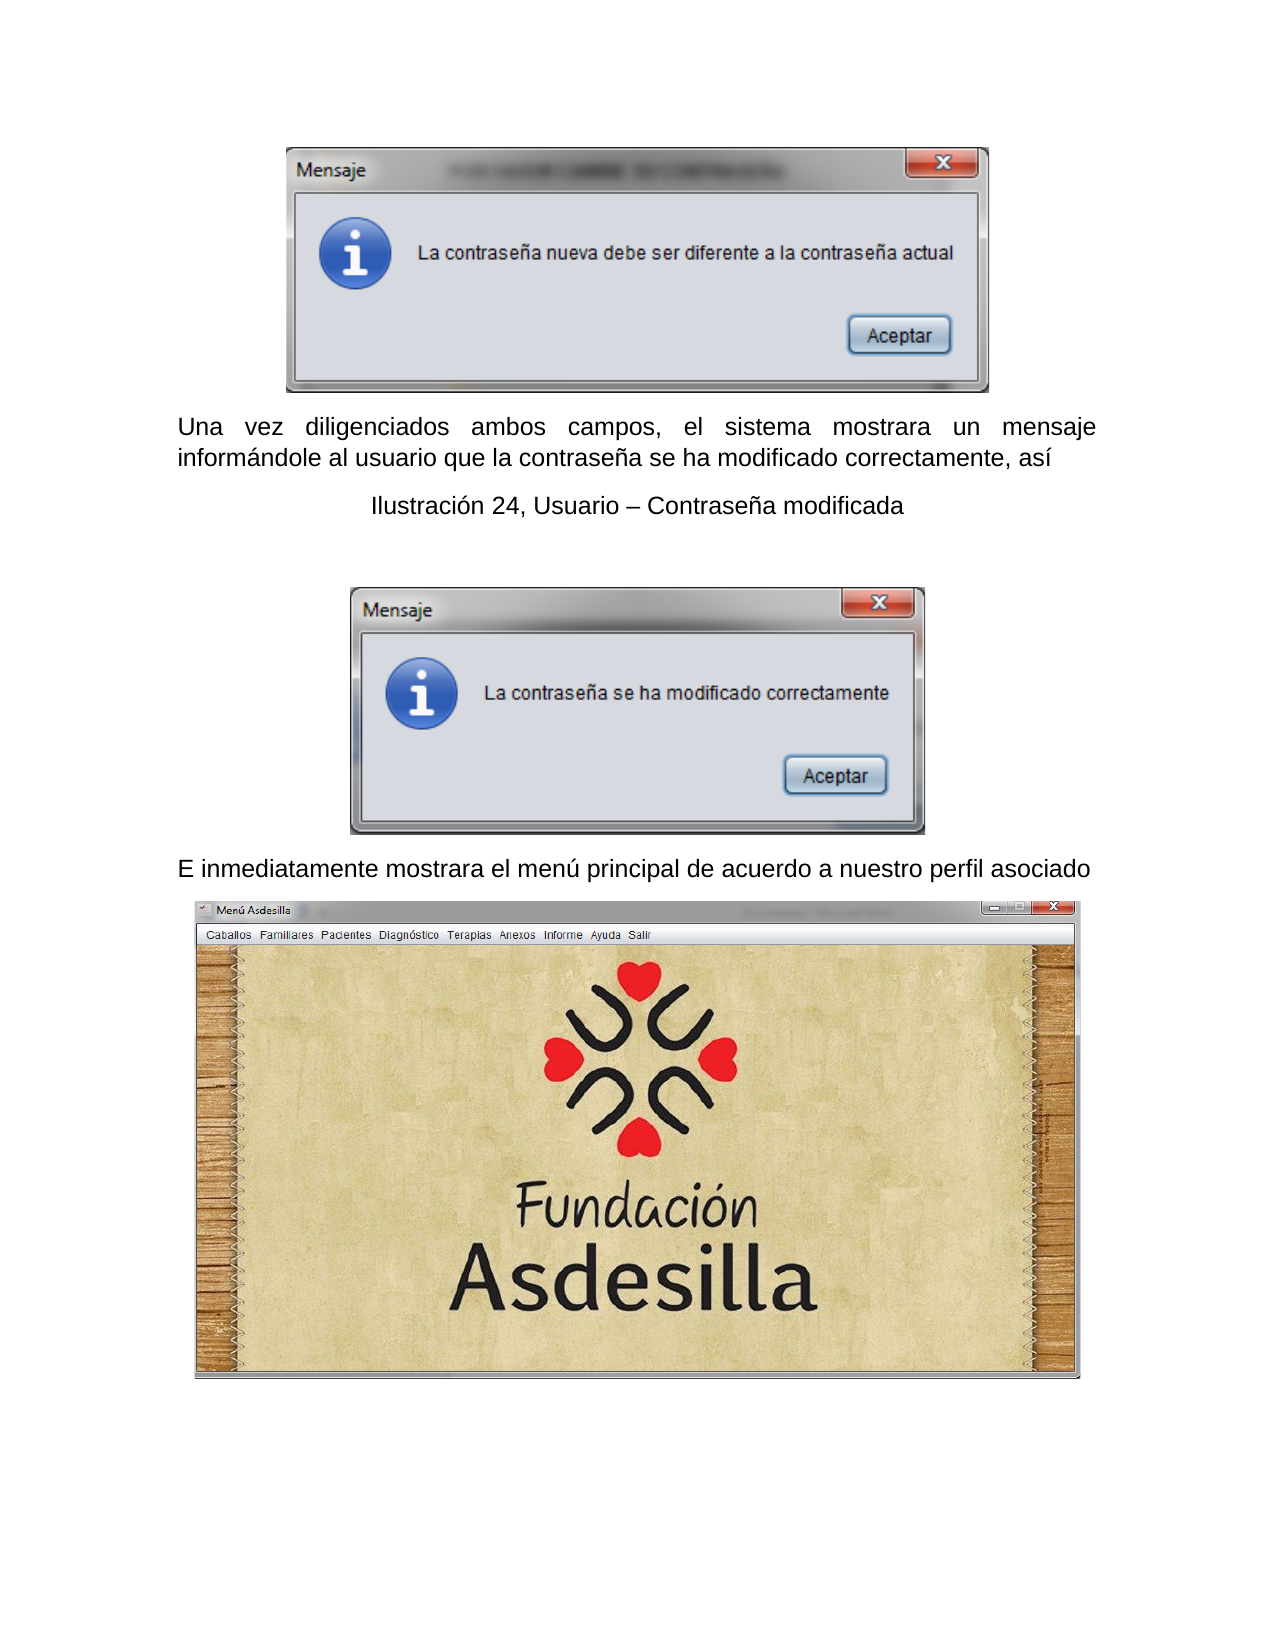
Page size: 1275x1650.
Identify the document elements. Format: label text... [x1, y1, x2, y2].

picture [350, 587, 926, 835]
text Una vez diligenciados ambos campos, el sistema mostrara un mensaje informándole al usuario que la contraseña se ha modificado correctamente, así [177, 412, 1098, 472]
text Ilustración 24, Usuario – Contraseña modificada [177, 491, 1098, 519]
text E inmediatamente mostrara el menú principal de acuerdo a nuestro perfil asociado [177, 854, 1098, 882]
picture [194, 901, 1081, 1379]
picture [286, 147, 990, 393]
